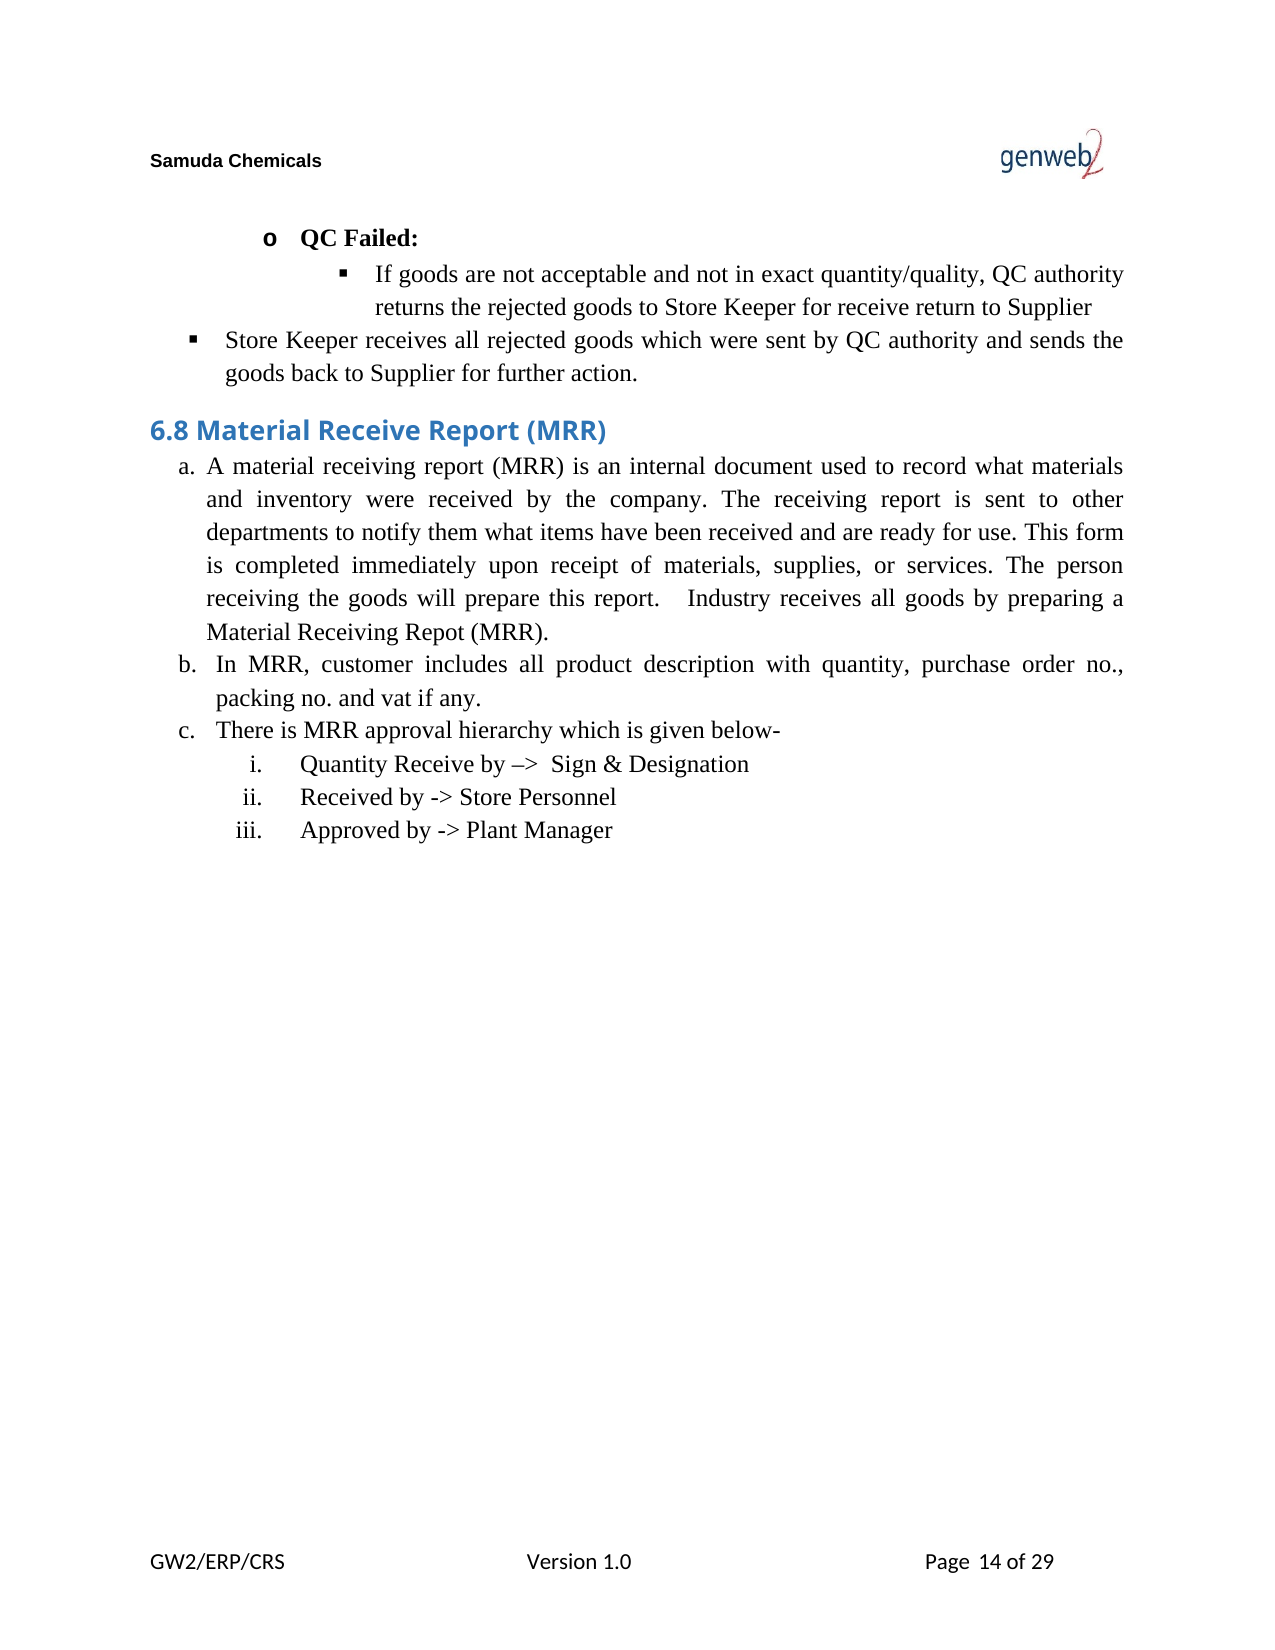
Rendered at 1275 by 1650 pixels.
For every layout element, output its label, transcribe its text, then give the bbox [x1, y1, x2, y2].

list Store Keeper receives all rejected goods which were sent by QC authority and sends the goods back to Supplier for further action. [187, 325, 1125, 387]
picture [1000, 128, 1103, 179]
list A material receiving report (MRR) is an internal document used to record what materials and inventory were received by the company. The receiving report is sent to other departments to notify them what items have been received and are ready for use. This form is completed immediately upon receipt of materials, supplies, or services. The person receiving the goods will prepare this report. Industry receives all goods by preparing a Material Receiving Repot (MRR). [178, 451, 1125, 645]
list Received by -> Store Personnel [262, 782, 1125, 810]
list Approved by -> Plant Manager [262, 815, 1125, 843]
list There is MRR approval hierarchy which is given below- [178, 716, 1125, 744]
subtitle 6.8 Material Receive Report (MRR) [150, 412, 1125, 448]
list QC Failed: [262, 223, 1125, 254]
list If goods are not acceptable and not in exact quantity/quality, QC authority returns the rejected goods to Store Keeper for receive return to Supplier [337, 259, 1125, 321]
list Quantity Receive by –> Sign & Designation [262, 749, 1125, 777]
list In MRR, customer includes all product description with quantity, purchase order no., packing no. and vat if any. [178, 649, 1125, 711]
